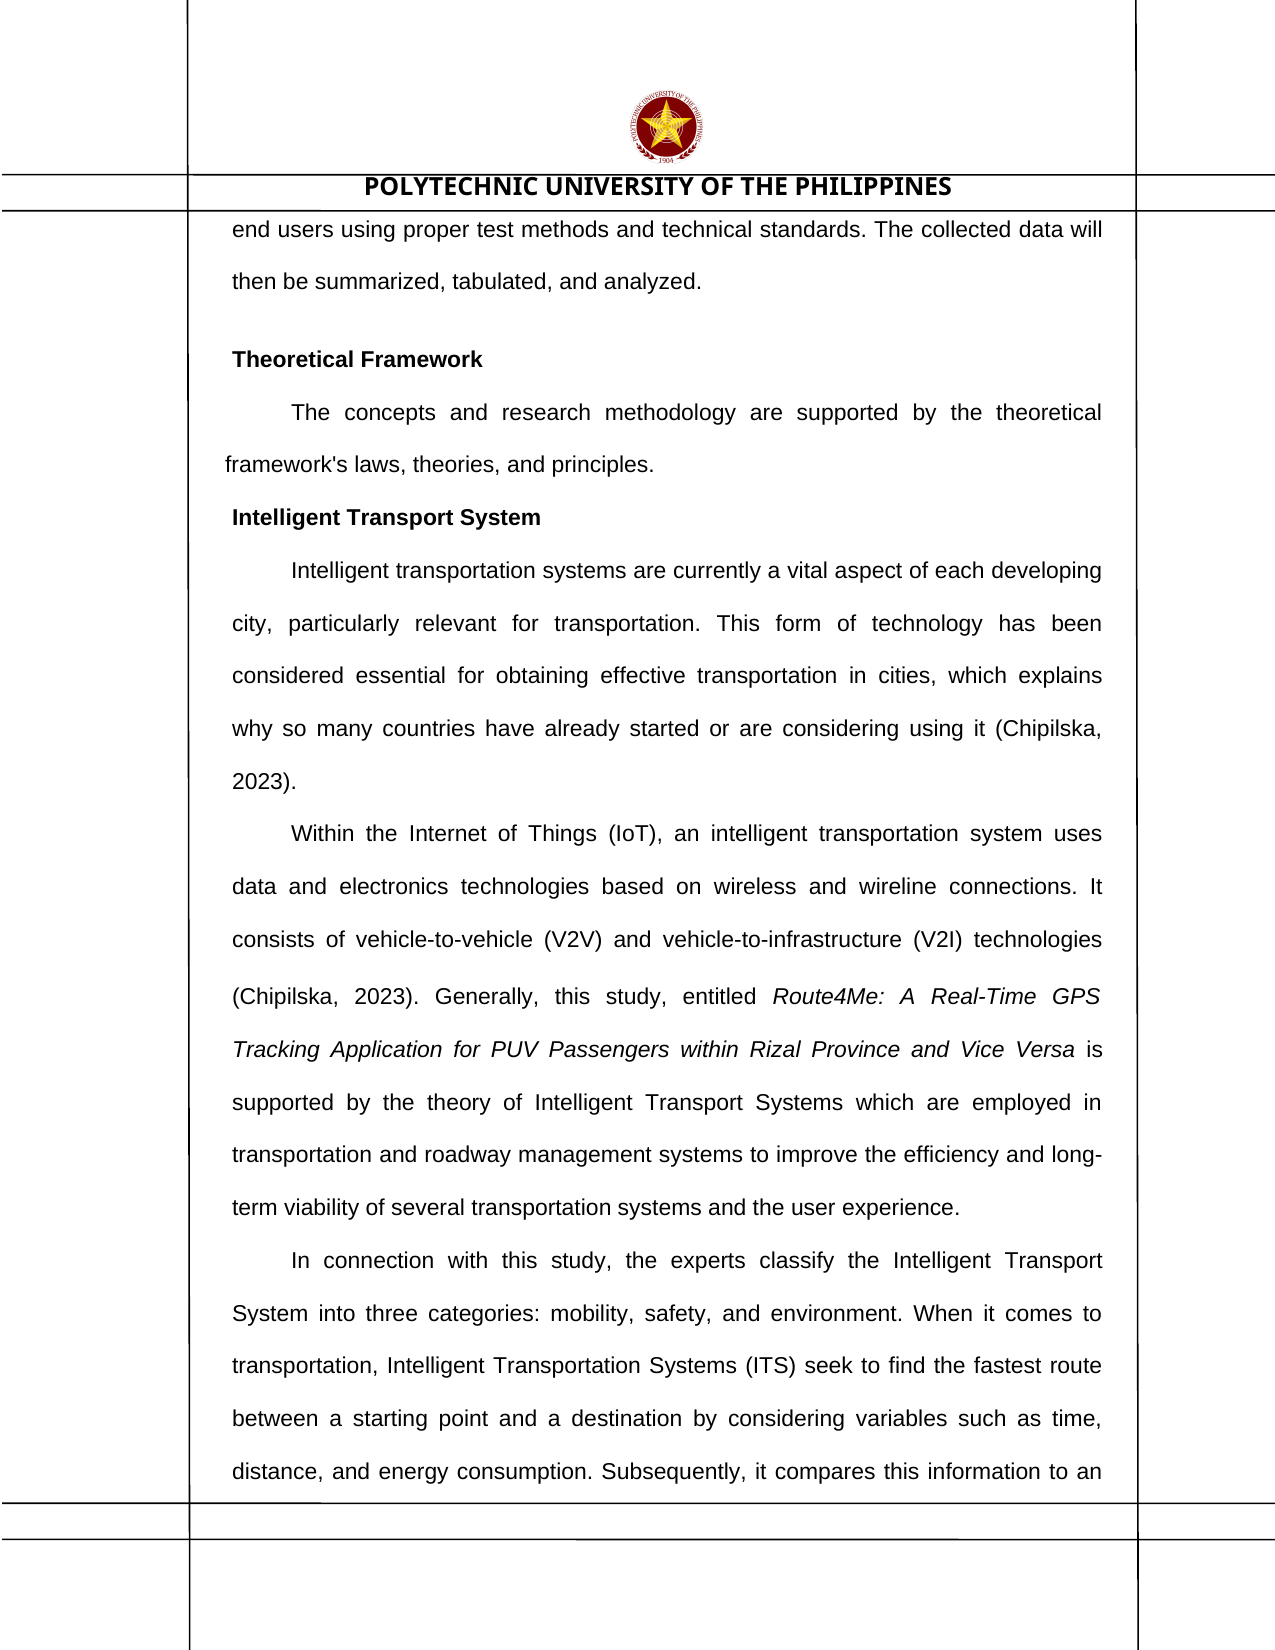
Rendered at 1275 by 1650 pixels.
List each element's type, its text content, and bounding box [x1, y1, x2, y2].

text Intelligent Transport System [187, 504, 1103, 531]
text The concepts and research methodology are supported by the theoretical framework's laws, theories, and principles. [225, 399, 1103, 478]
text Intelligent transportation systems are currently a vital aspect of each developing city, particularly relevant for transportation. This form of technology has been considered essential for obtaining effective transportation in cities, which explains why so many countries have already started or are considering using it (Chipilska, 2023). [232, 557, 1103, 794]
picture [629, 90, 703, 164]
text Within the Internet of Things (IoT), an intelligent transportation system uses data and electronics technologies based on wireless and wireline connections. It consists of vehicle-to-vehicle (V2V) and vehicle-to-infrastructure (V2I) technologies (Chipilska, 2023). Generally, this study, entitled Route4Me: A Real-Time GPS Tracking Application for PUV Passengers within Rizal Province and Vice Versa is supported by the theory of Intelligent Transport Systems which are employed in transportation and roadway management systems to improve the efficiency and long-term viability of several transportation systems and the user experience. [232, 820, 1103, 1221]
subtitle Theoretical Framework [232, 346, 1103, 372]
